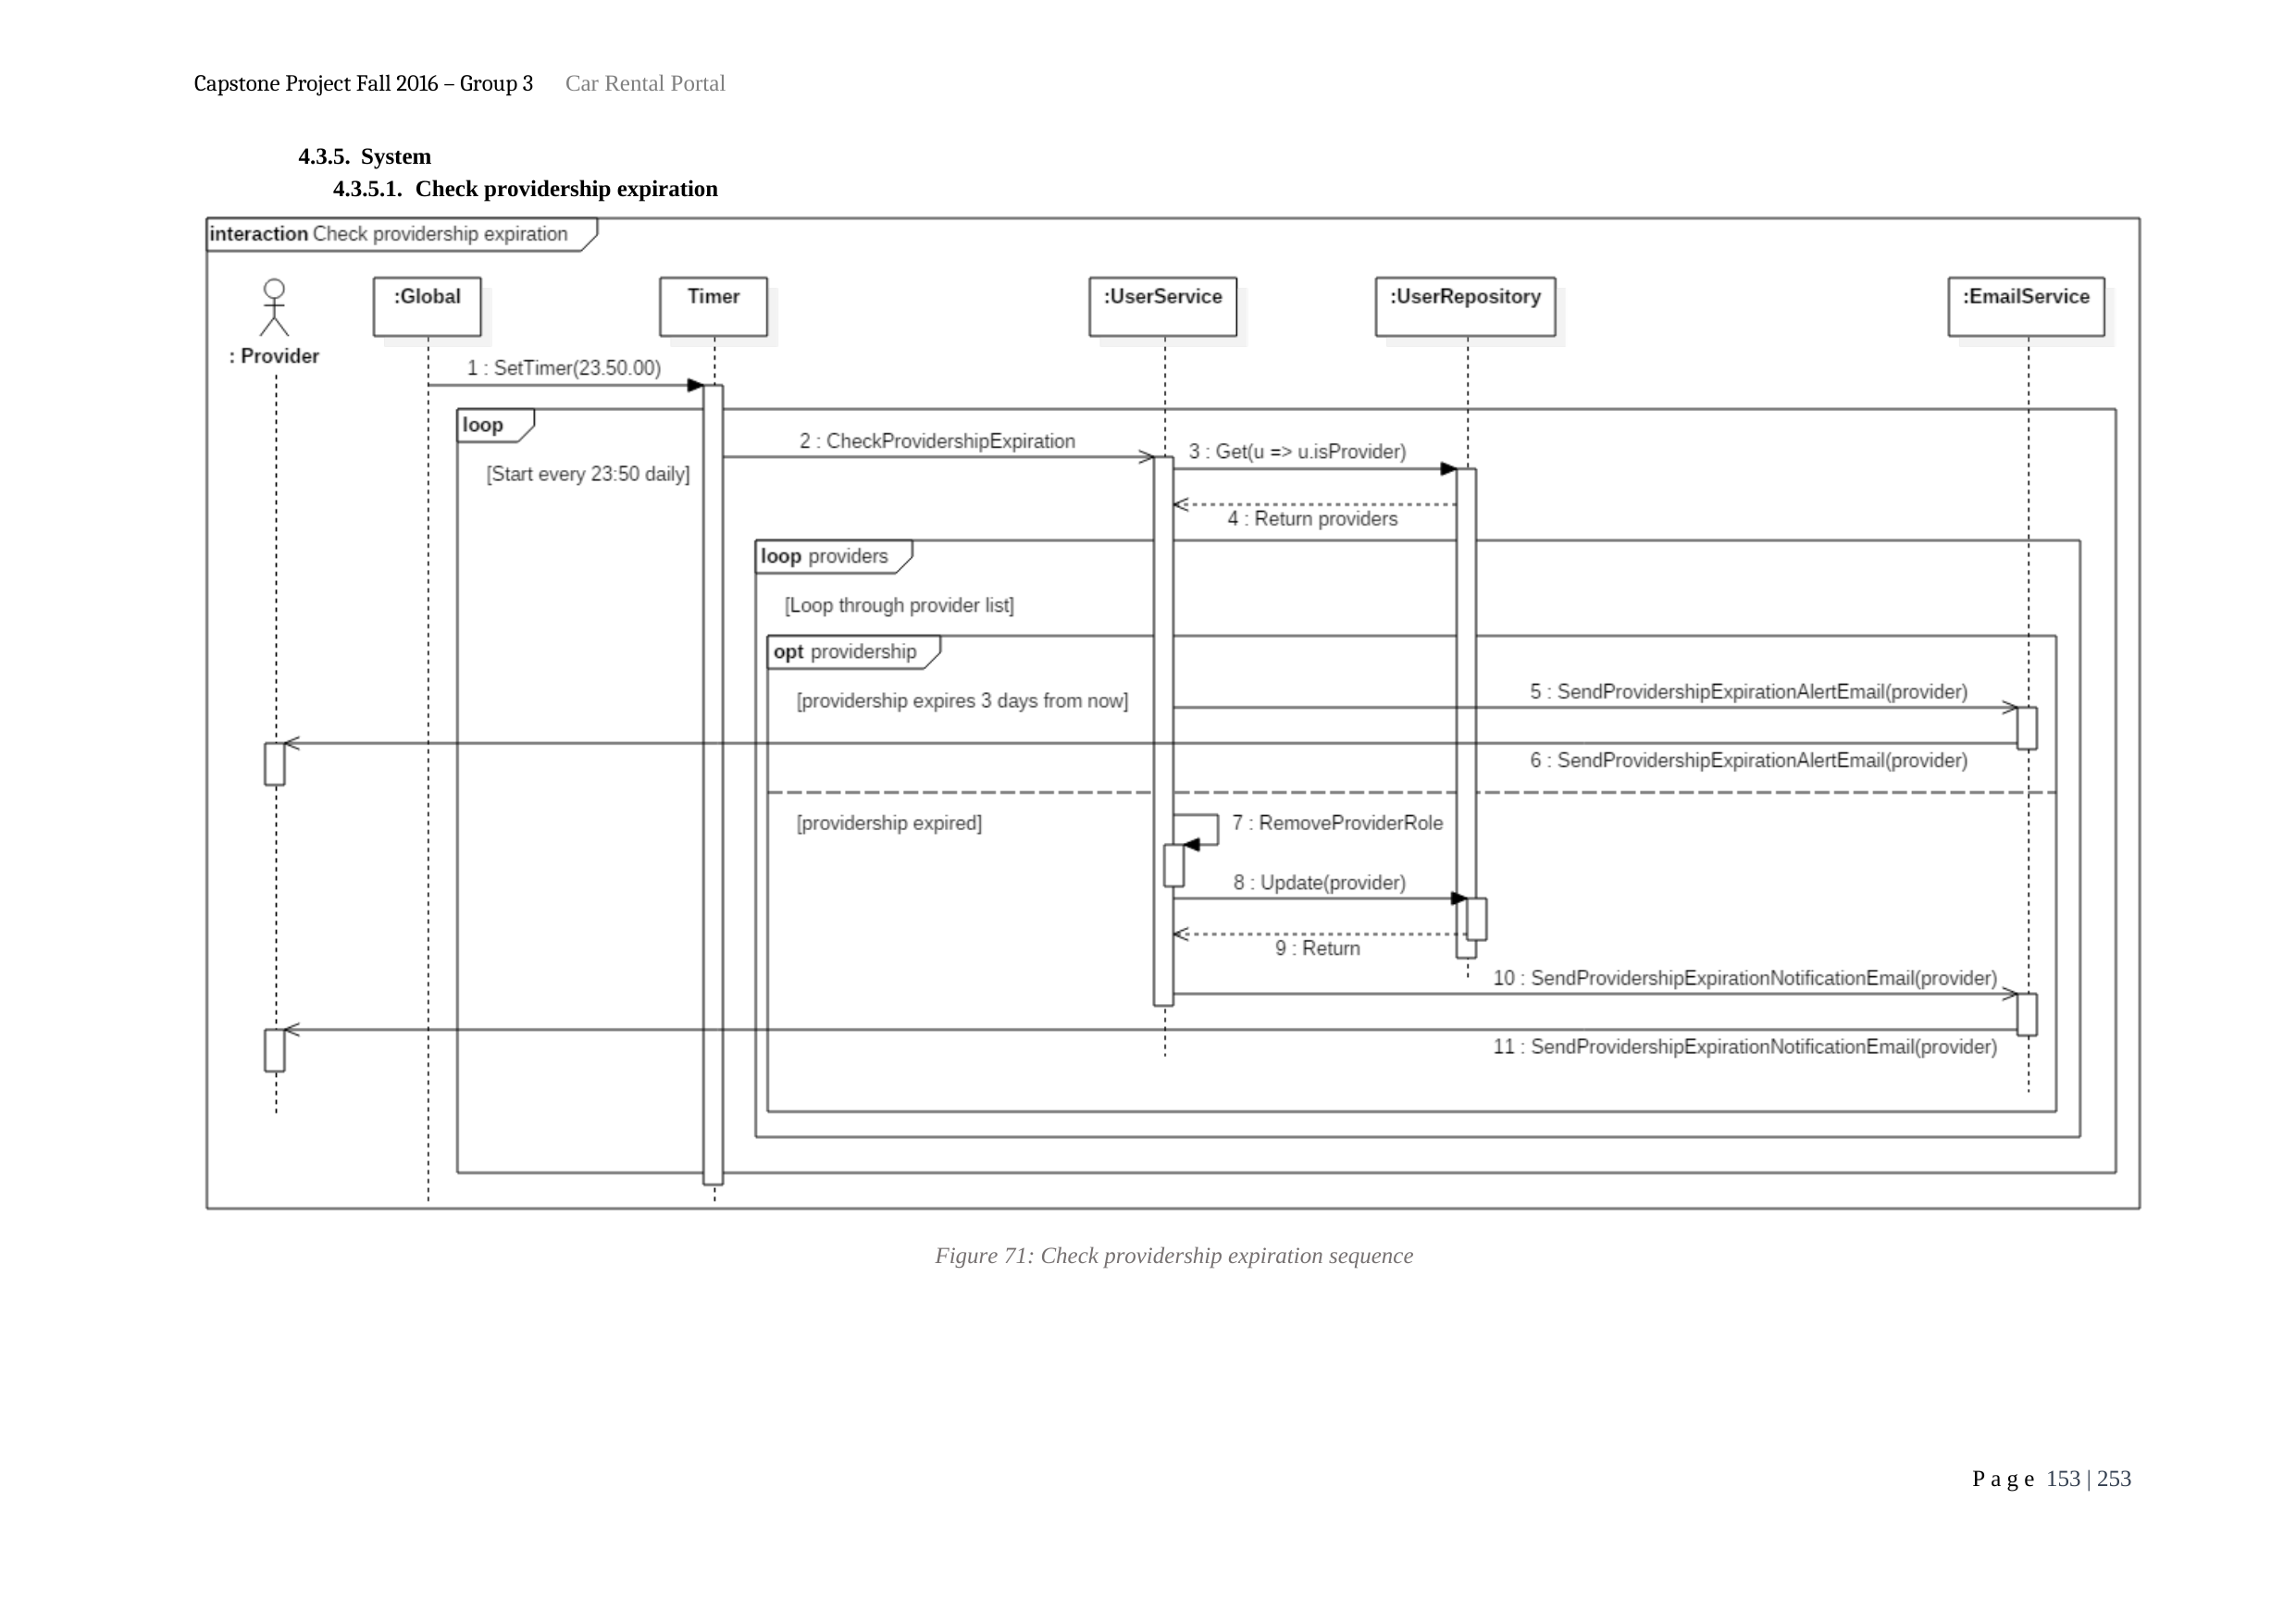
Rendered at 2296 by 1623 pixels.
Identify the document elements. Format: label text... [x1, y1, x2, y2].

subtitle System [298, 142, 2156, 169]
picture [193, 204, 2157, 1224]
text Figure 71: Check providership expiration sequence [194, 1242, 2156, 1268]
subtitle Check providership expiration [333, 175, 2156, 202]
